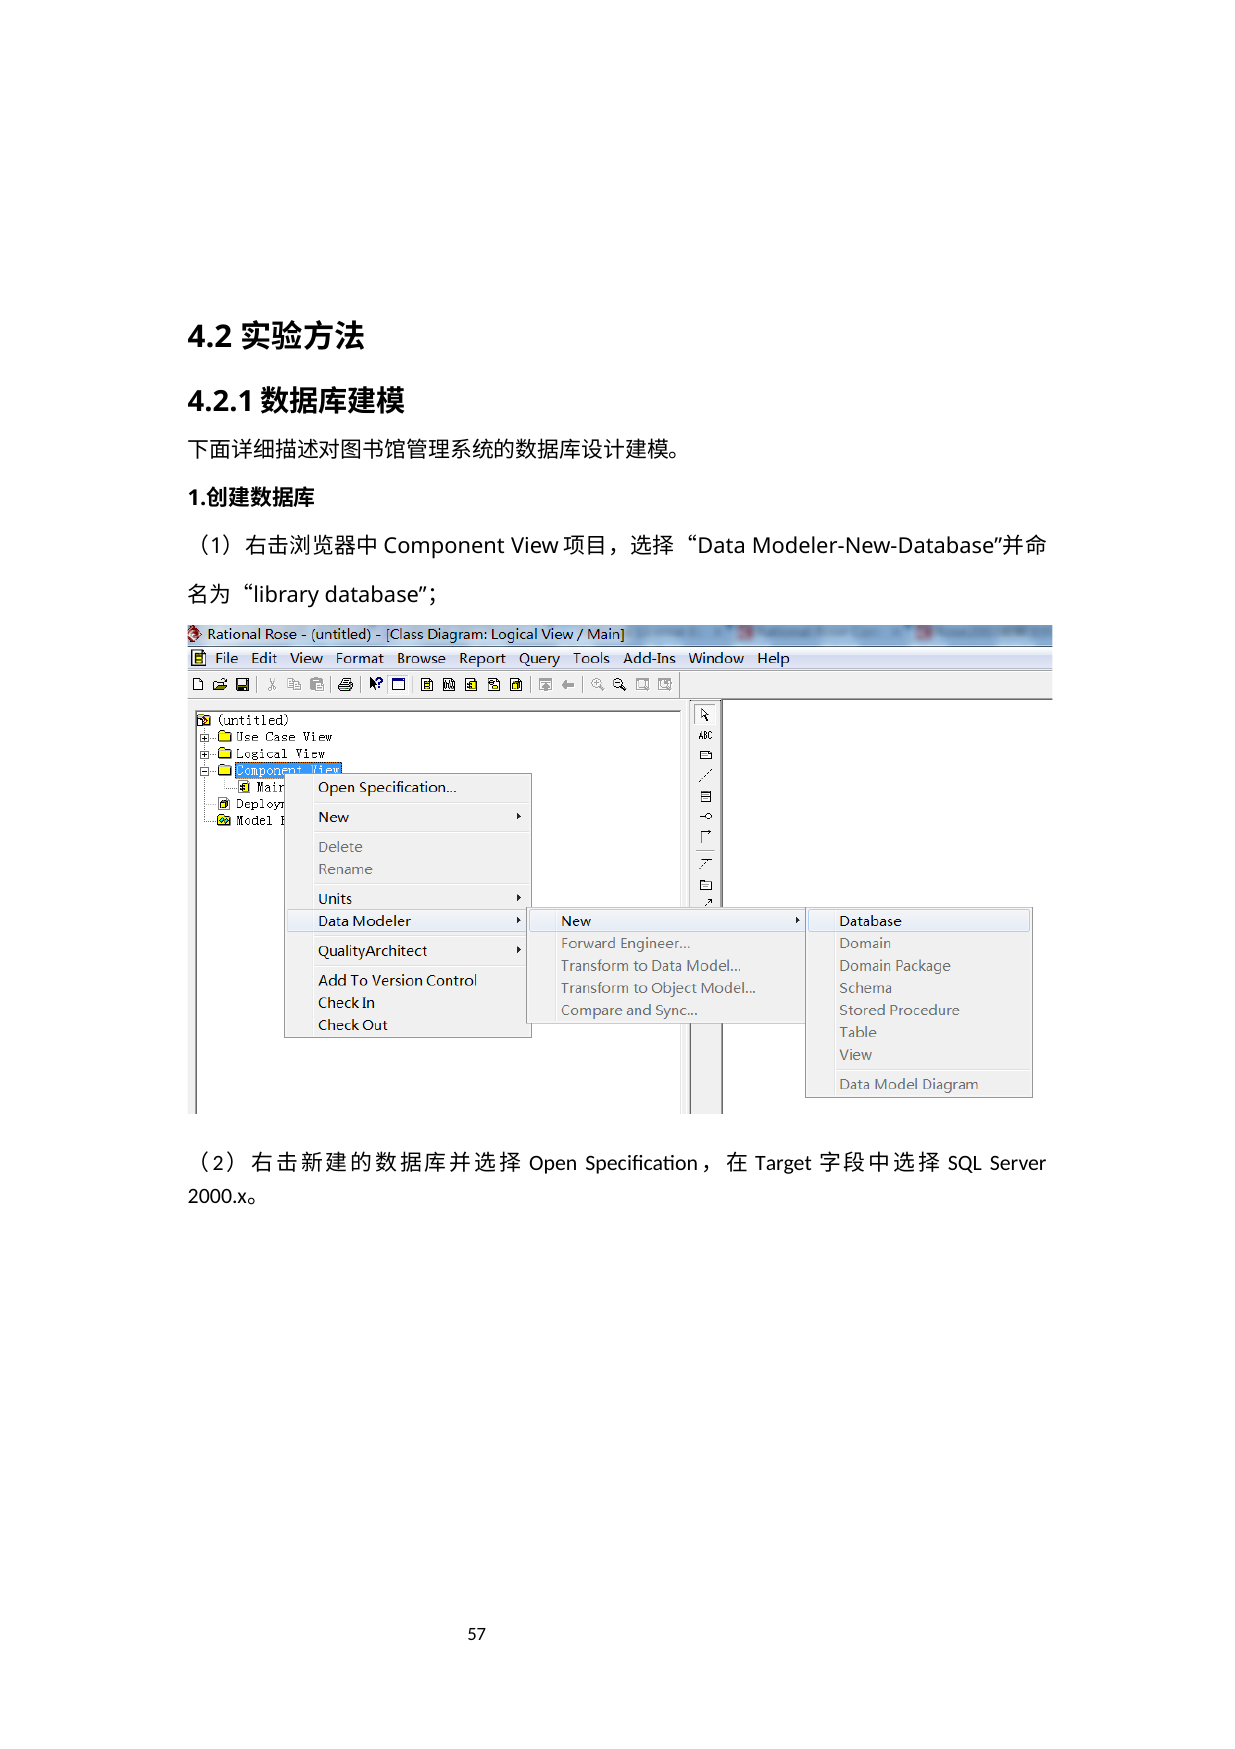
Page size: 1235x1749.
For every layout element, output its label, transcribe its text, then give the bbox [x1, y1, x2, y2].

text 4.2.1数据库建模 [187, 366, 1047, 431]
list （1）右击浏览器中Component View项目，选择“Data Modeler-New-Database”并命名为“library database”； [187, 528, 1047, 609]
list 创建数据库 [187, 479, 1047, 512]
list （2）右击新建的数据库并选择Open Specification，在Target字段中选择SQL Server 2000.x。 [187, 1145, 1047, 1210]
picture [187, 625, 1053, 1114]
text 4.2 实验方法 [187, 301, 1047, 366]
text 下面详细描述对图书馆管理系统的数据库设计建模。 [187, 431, 1047, 464]
